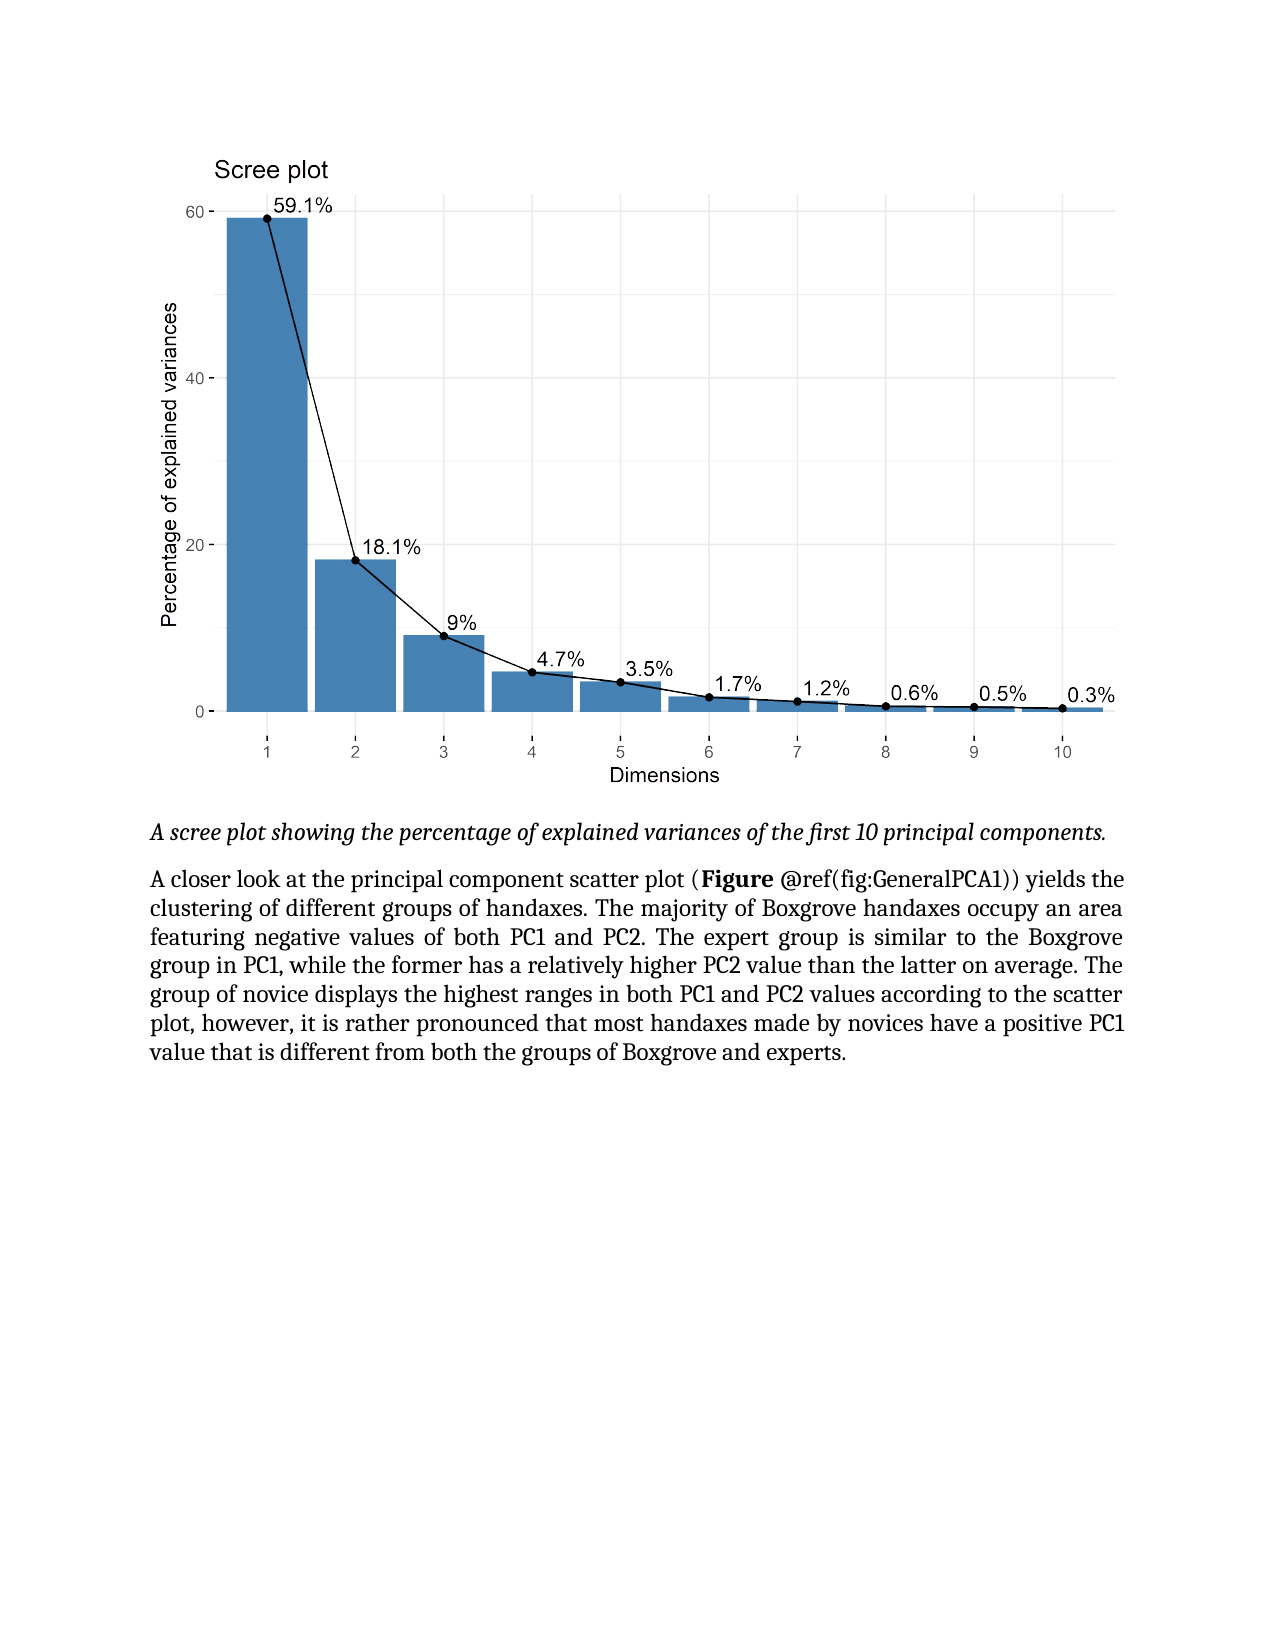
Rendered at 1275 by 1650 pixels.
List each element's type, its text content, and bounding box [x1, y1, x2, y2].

picture [150, 150, 1125, 797]
text A closer look at the principal component scatter plot (Figure @ref(fig:GeneralPCA1)) yields the clustering of different groups of handaxes. The majority of Boxgrove handaxes occupy an area featuring negative values of both PC1 and PC2. The expert group is similar to the Boxgrove group in PC1, while the former has a relatively higher PC2 value than the latter on average. The group of novice displays the highest ranges in both PC1 and PC2 values according to the scatter plot, however, it is rather pronounced that most handaxes made by novices have a positive PC1 value that is different from both the groups of Boxgrove and experts. [150, 865, 1125, 1066]
text A scree plot showing the percentage of explained variances of the first 10 principal components. [150, 817, 1125, 846]
